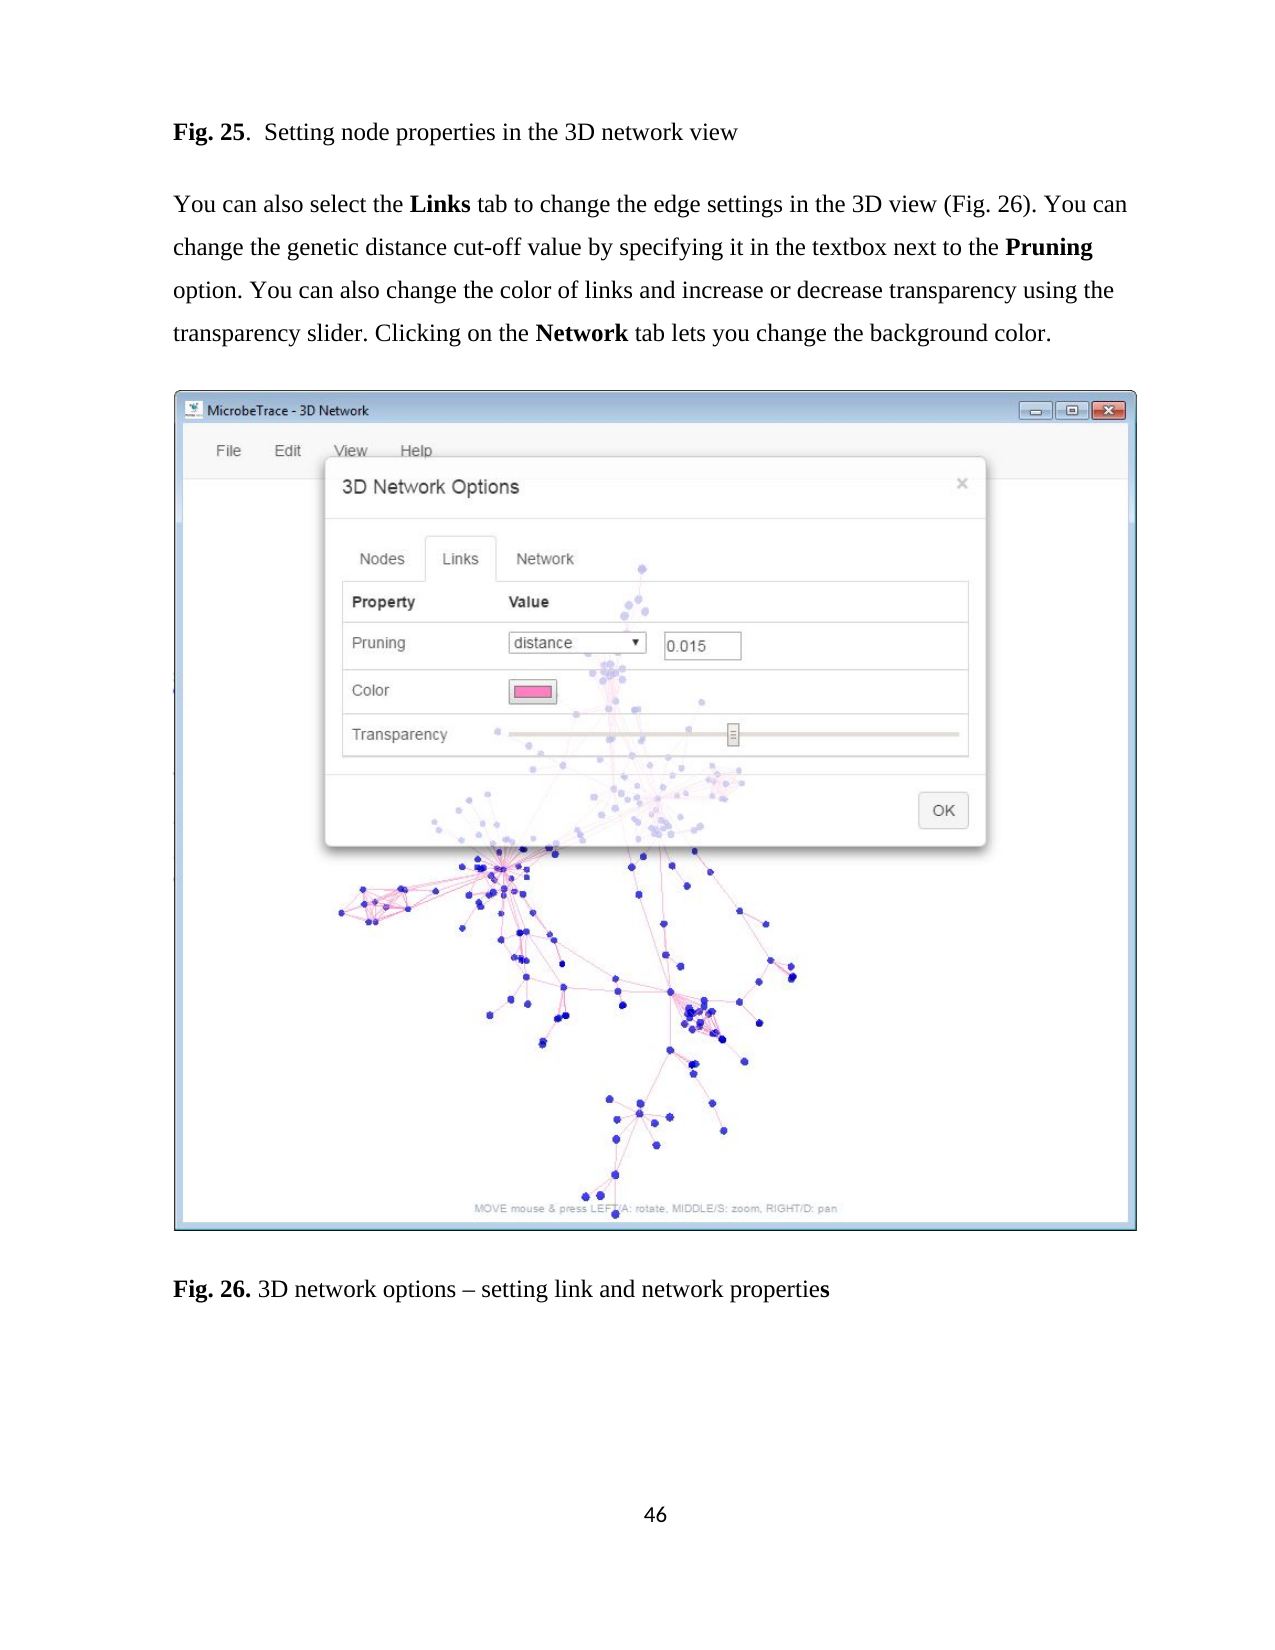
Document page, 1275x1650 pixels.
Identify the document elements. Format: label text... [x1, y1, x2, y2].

picture [172, 390, 1138, 1231]
text Fig. 26. 3D network options – setting link and network properties [173, 1274, 1137, 1303]
text You can also select the Links tab to change the edge settings in the 3D view (Fig. 26). You can change the genetic distance cut-off value by specifying it in the textbox next to the Pruning option. You can also change the color of links and increase or decrease transparency using the transparency slider. Clicking on the Network tab lets you change the background color. [173, 189, 1137, 347]
text Fig. 25. Setting node properties in the 3D network view [173, 117, 1137, 145]
